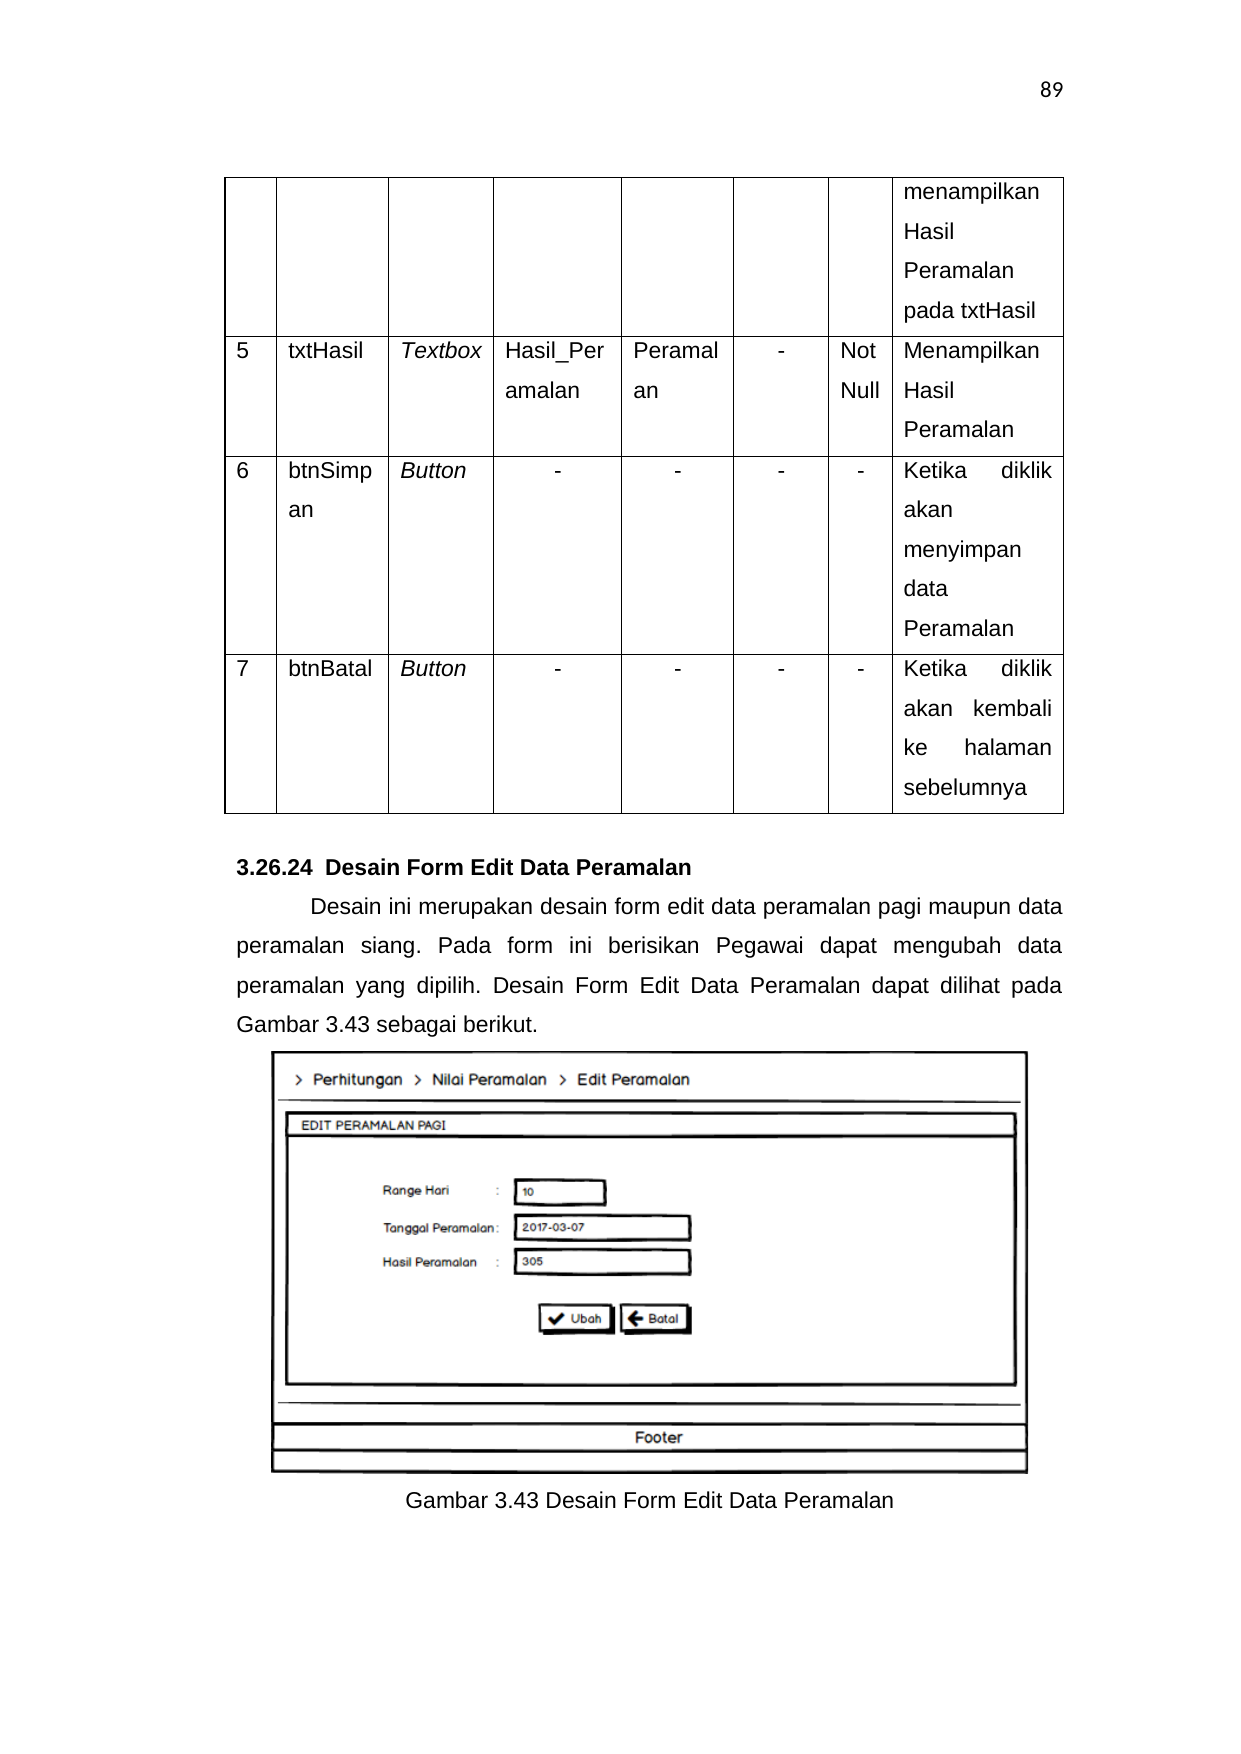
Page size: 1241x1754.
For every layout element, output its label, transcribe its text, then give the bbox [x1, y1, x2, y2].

picture [271, 1051, 1029, 1474]
text Gambar 3.43 Desain Form Edit Data Peramalan [236, 1487, 1063, 1513]
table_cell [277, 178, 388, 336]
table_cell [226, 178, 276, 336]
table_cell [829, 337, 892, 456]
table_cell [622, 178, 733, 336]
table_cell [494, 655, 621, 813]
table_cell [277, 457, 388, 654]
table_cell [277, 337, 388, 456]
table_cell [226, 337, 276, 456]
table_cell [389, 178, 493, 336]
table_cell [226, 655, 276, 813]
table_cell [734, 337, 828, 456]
subtitle Desain Form Edit Data Peramalan [236, 853, 1063, 880]
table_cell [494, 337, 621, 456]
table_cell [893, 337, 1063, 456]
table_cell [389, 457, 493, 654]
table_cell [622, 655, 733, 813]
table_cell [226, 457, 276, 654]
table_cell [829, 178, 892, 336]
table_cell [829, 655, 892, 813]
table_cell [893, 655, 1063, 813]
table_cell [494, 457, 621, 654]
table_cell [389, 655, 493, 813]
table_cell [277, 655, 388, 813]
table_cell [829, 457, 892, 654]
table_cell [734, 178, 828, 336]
list Desain ini merupakan desain form edit data peramalan pagi maupun data peramalan siang. Pada form ini berisikan Pegawai dapat mengubah data peramalan yang dipilih. Desain Form Edit Data Peramalan dapat dilihat pada Gambar 3.43 sebagai berikut. [236, 893, 1063, 1038]
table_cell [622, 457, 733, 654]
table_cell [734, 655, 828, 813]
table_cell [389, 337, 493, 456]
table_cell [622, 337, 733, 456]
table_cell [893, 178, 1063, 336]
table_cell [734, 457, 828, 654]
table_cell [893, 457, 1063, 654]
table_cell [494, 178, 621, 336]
